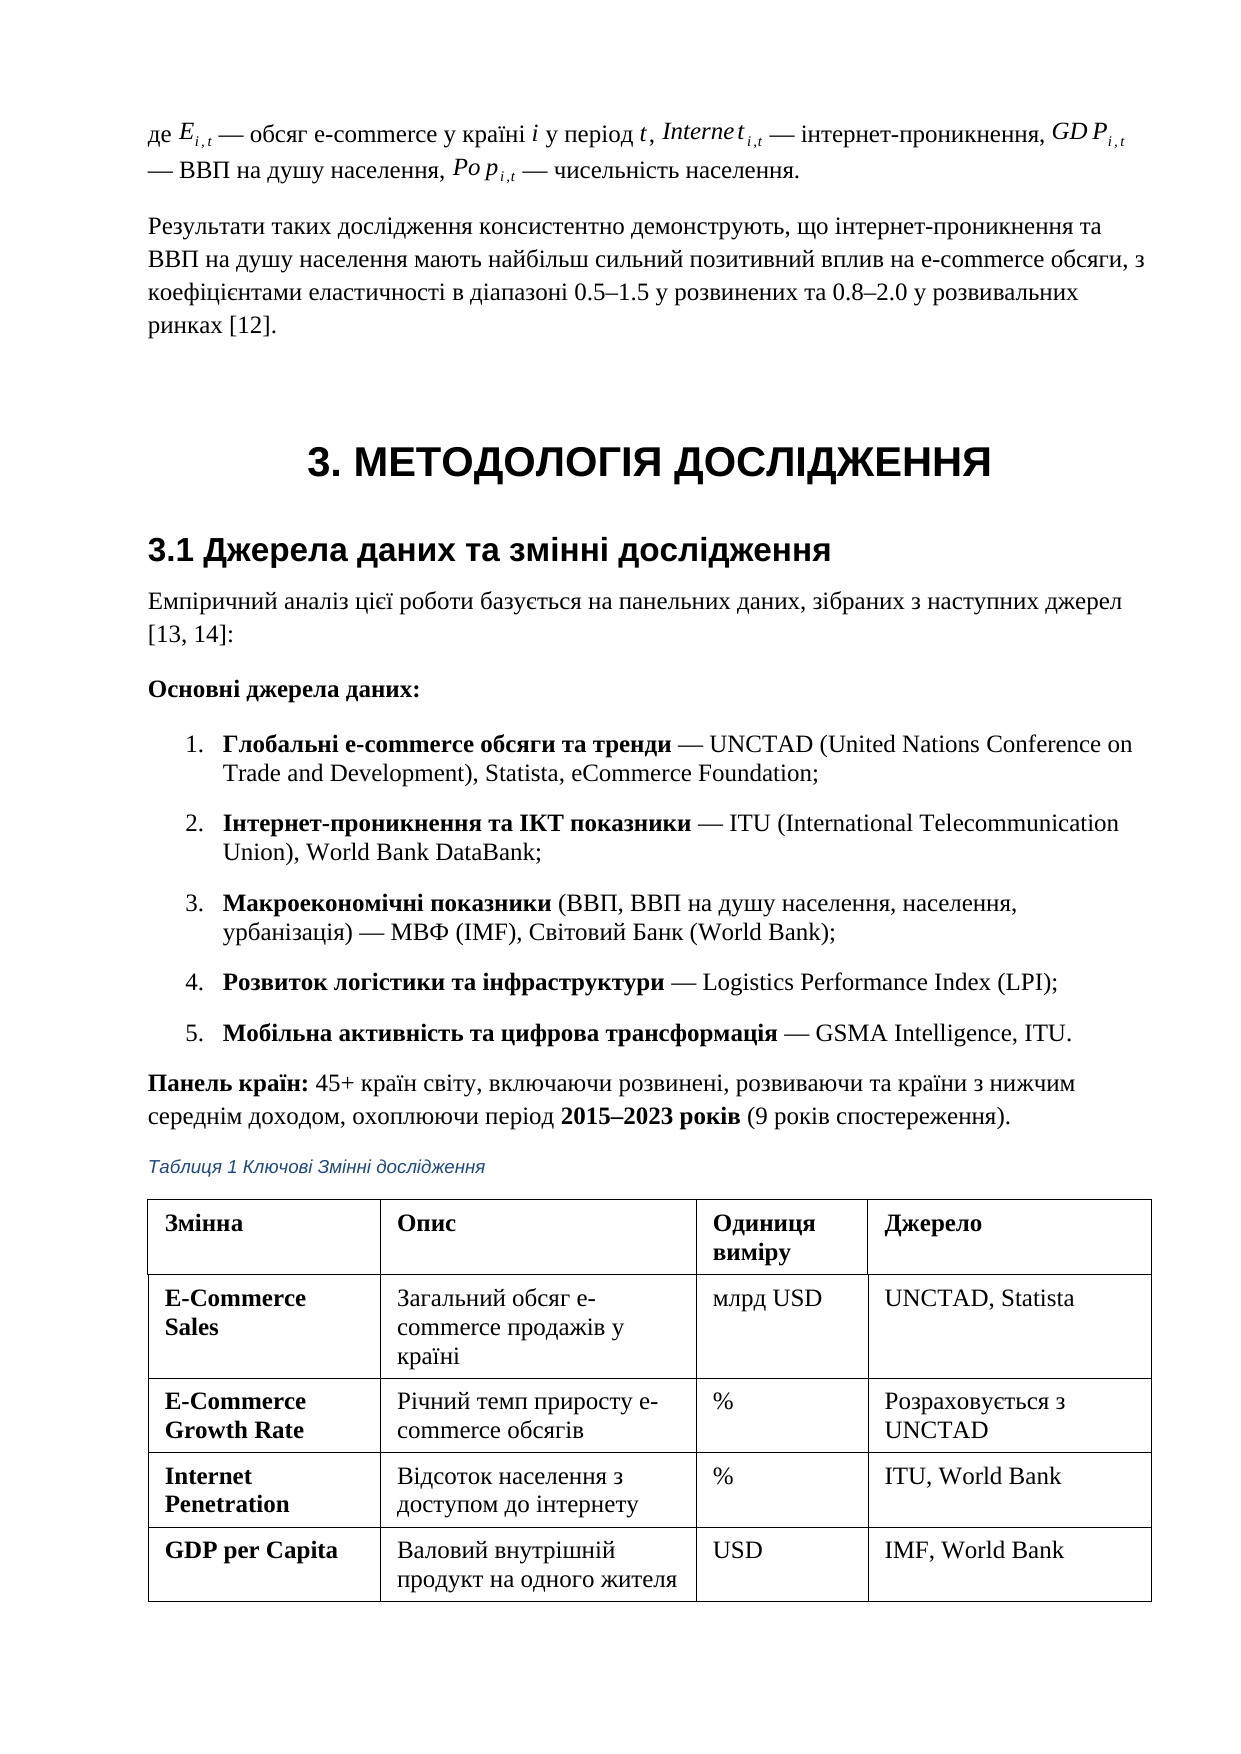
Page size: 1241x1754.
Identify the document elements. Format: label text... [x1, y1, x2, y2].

list Інтернет-проникнення та ІКТ показники — ITU (International Telecommunication Union), World Bank DataBank; [185, 808, 1152, 866]
table_cell Валовий внутрішній продукт на одного жителя [381, 1528, 696, 1601]
table_cell Розраховується з UNCTAD [869, 1379, 1151, 1452]
text Основні джерела даних: [148, 674, 1152, 703]
table_cell % [697, 1453, 868, 1527]
table_cell GDP per Capita [149, 1528, 380, 1601]
table_cell млрд USD [697, 1275, 868, 1378]
table_cell USD [697, 1528, 868, 1601]
list Розвиток логістики та інфраструктури — Logistics Performance Index (LPI); [185, 967, 1152, 996]
list Макроекономічні показники (ВВП, ВВП на душу населення, населення, урбанізація) — МВФ (IMF), Світовий Банк (World Bank); [185, 888, 1152, 945]
text Панель країн: 45+ країн світу, включаючи розвинені, розвиваючи та країни з нижчим середнім доходом, охоплюючи період 2015–2023 років (9 років спостереження). [148, 1068, 1152, 1130]
subtitle 3. МЕТОДОЛОГІЯ ДОСЛІДЖЕННЯ [148, 437, 1152, 485]
table_cell E-Commerce Growth Rate [149, 1379, 380, 1452]
list Мобільна активність та цифрова трансформація — GSMA Intelligence, ITU. [185, 1018, 1152, 1047]
table_cell IMF, World Bank [869, 1528, 1151, 1601]
table_header Опис [381, 1200, 696, 1274]
subtitle 3.1 Джерела даних та змінні дослідження [148, 529, 1152, 568]
text Результати таких дослідження консистентно демонструють, що інтернет-проникнення та ВВП на душу населення мають найбільш сильний позитивний вплив на e-commerce обсяги, з коефіцієнтами еластичності в діапазоні 0.5–1.5 у розвинених та 0.8–2.0 у розвивальних ринках [12]. [148, 211, 1152, 339]
table_header Змінна [148, 1200, 380, 1274]
table_cell Internet Penetration [149, 1453, 380, 1527]
text де — обсяг e-commerce у країні у період , — інтернет-проникнення, — ВВП на душу населення, — чисельність населення. [148, 118, 1152, 185]
table_header Одиниця виміру [697, 1200, 867, 1274]
table_cell E-Commerce Sales [149, 1275, 380, 1378]
list Глобальні е-commerce обсяги та тренди — UNCTAD (United Nations Conference on Trade and Development), Statista, еCommerce Foundation; [185, 729, 1152, 787]
table_cell % [697, 1379, 868, 1452]
table_cell Відсоток населення з доступом до інтернету [381, 1453, 696, 1527]
table_cell Загальний обсяг е-commerce продажів у країні [381, 1275, 696, 1378]
text Емпіричний аналіз цієї роботи базується на панельних даних, зібраних з наступних джерел [13, 14]: [148, 586, 1152, 648]
table_header Джерело [868, 1200, 1151, 1274]
table_cell Річний темп приросту е-commerce обсягів [381, 1379, 696, 1452]
table_cell UNCTAD, Statista [869, 1275, 1151, 1378]
table_cell ITU, World Bank [869, 1453, 1151, 1527]
